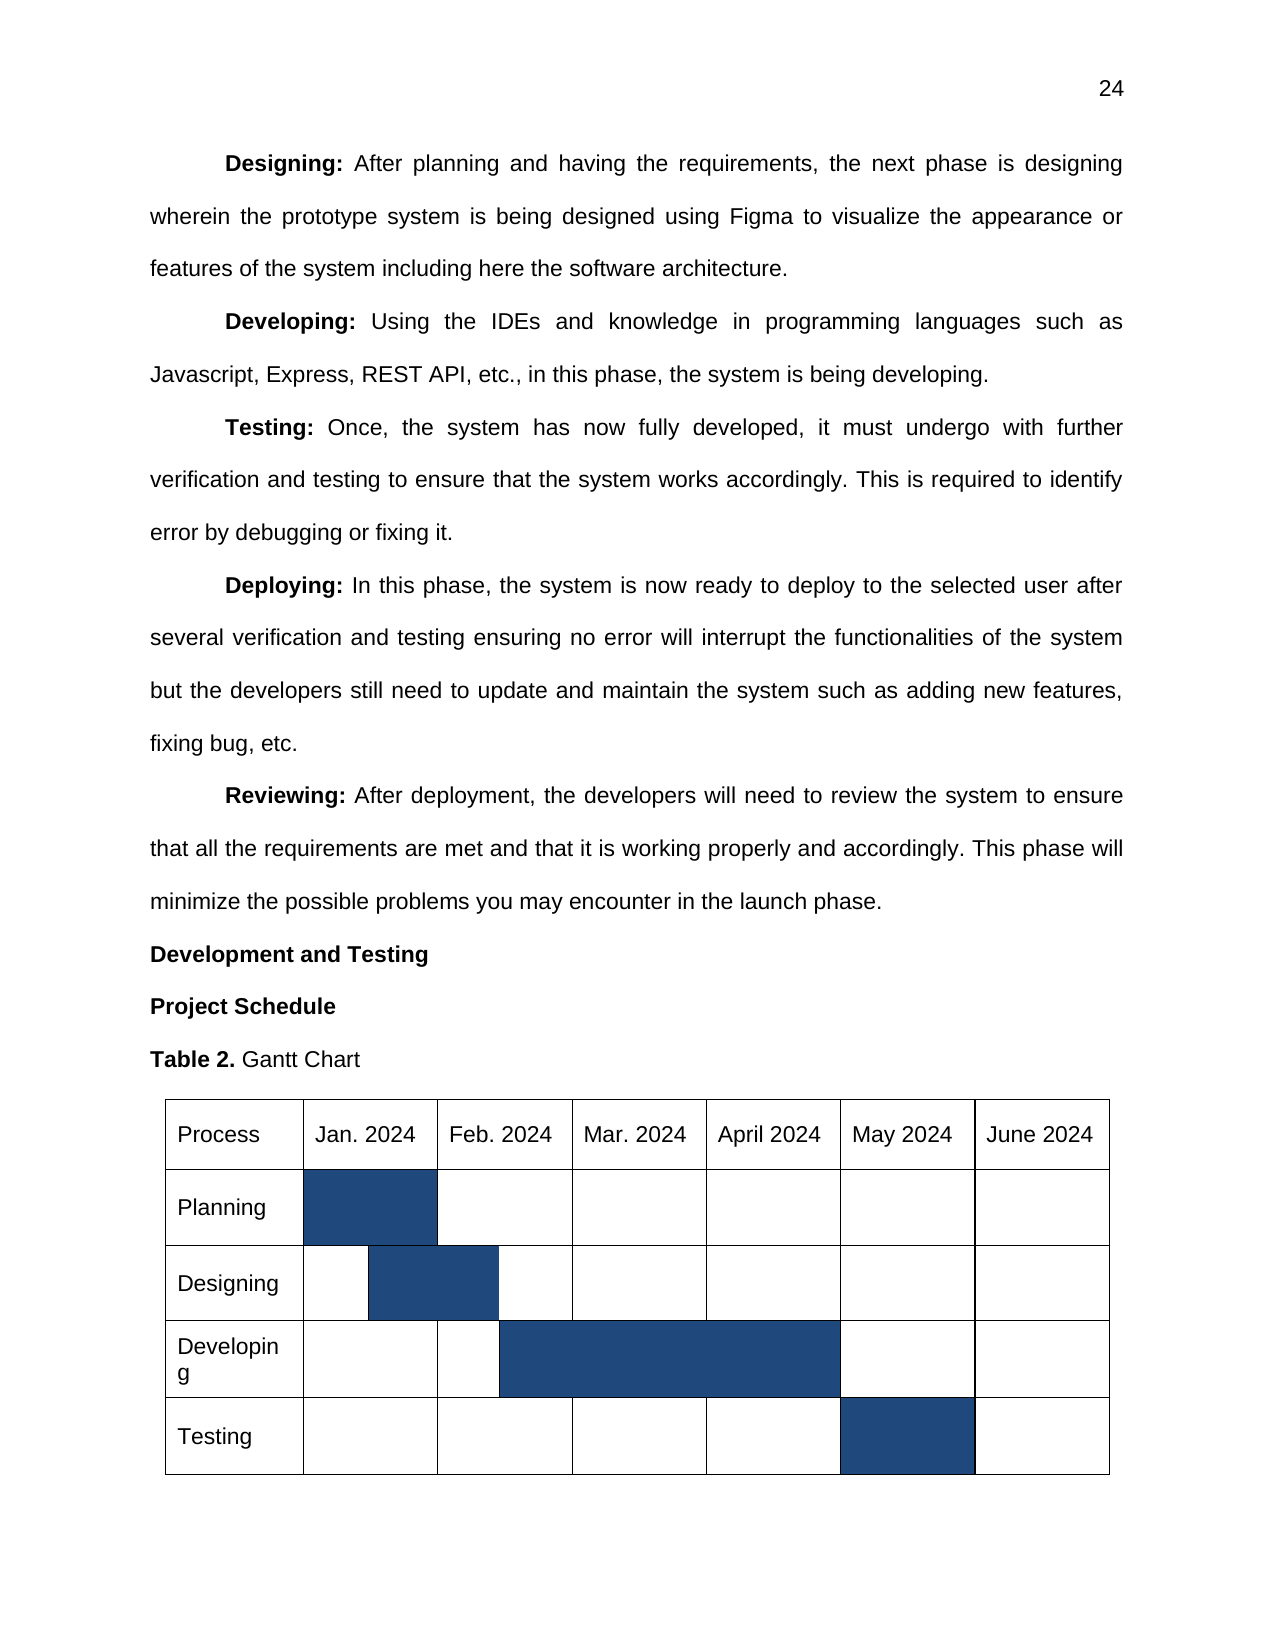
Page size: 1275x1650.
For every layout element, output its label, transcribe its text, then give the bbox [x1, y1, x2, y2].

table_cell [976, 1398, 1109, 1474]
text Developing: Using the IDEs and knowledge in programming languages such as Javascript, Express, REST API, etc., in this phase, the system is being developing. [150, 308, 1124, 387]
table_cell [707, 1398, 840, 1474]
table_cell [500, 1321, 572, 1397]
table_cell [304, 1170, 437, 1245]
table_cell [572, 1321, 706, 1397]
table_cell [500, 1246, 572, 1320]
table_header May 2024 [841, 1100, 974, 1169]
table_cell [841, 1321, 974, 1397]
table_cell [707, 1170, 840, 1245]
table_cell Developing [166, 1321, 303, 1397]
table_cell [706, 1321, 840, 1397]
subtitle Development and Testing [150, 941, 1124, 967]
text Testing: Once, the system has now fully developed, it must undergo with further verification and testing to ensure that the system works accordingly. This is required to identify error by debugging or fixing it. [150, 413, 1124, 545]
text Deploying: In this phase, the system is now ready to deploy to the selected user after several verification and testing ensuring no error will interrupt the functionalities of the system but the developers still need to update and maintain the system such as adding new features, fixing bug, etc. [150, 572, 1124, 756]
table_cell [841, 1246, 974, 1320]
table_cell Testing [166, 1398, 303, 1474]
table_cell Planning [166, 1170, 303, 1245]
subtitle Project Schedule [150, 993, 1124, 1020]
table_header Process [166, 1100, 303, 1169]
table_cell [438, 1170, 572, 1245]
table_cell [573, 1170, 706, 1245]
table_cell [304, 1321, 437, 1397]
table_cell Designing [166, 1246, 303, 1320]
table_cell [573, 1398, 706, 1474]
table_cell [841, 1398, 974, 1474]
table_cell [438, 1398, 572, 1474]
list Table 2. Gantt Chart [150, 1046, 1124, 1072]
table_cell [707, 1246, 840, 1320]
table_header Jan. 2024 [304, 1100, 437, 1169]
table_header Mar. 2024 [573, 1100, 706, 1169]
table_cell [976, 1170, 1109, 1245]
table_header April 2024 [707, 1100, 840, 1169]
table_header June 2024 [976, 1100, 1109, 1169]
table_cell [438, 1321, 499, 1397]
table_cell [976, 1246, 1109, 1320]
table_cell [573, 1246, 706, 1320]
table_cell [438, 1246, 499, 1320]
table_cell [369, 1246, 438, 1320]
text Designing: After planning and having the requirements, the next phase is designing wherein the prototype system is being designed using Figma to visualize the appearance or features of the system including here the software architecture. [150, 150, 1124, 282]
table_cell [976, 1321, 1109, 1397]
table_cell [841, 1170, 974, 1245]
table_header Feb. 2024 [438, 1100, 572, 1169]
text Reviewing: After deployment, the developers will need to review the system to ensure that all the requirements are met and that it is working properly and accordingly. This phase will minimize the possible problems you may encounter in the launch phase. [150, 782, 1124, 914]
table_cell [304, 1398, 437, 1474]
table_cell [304, 1246, 368, 1320]
